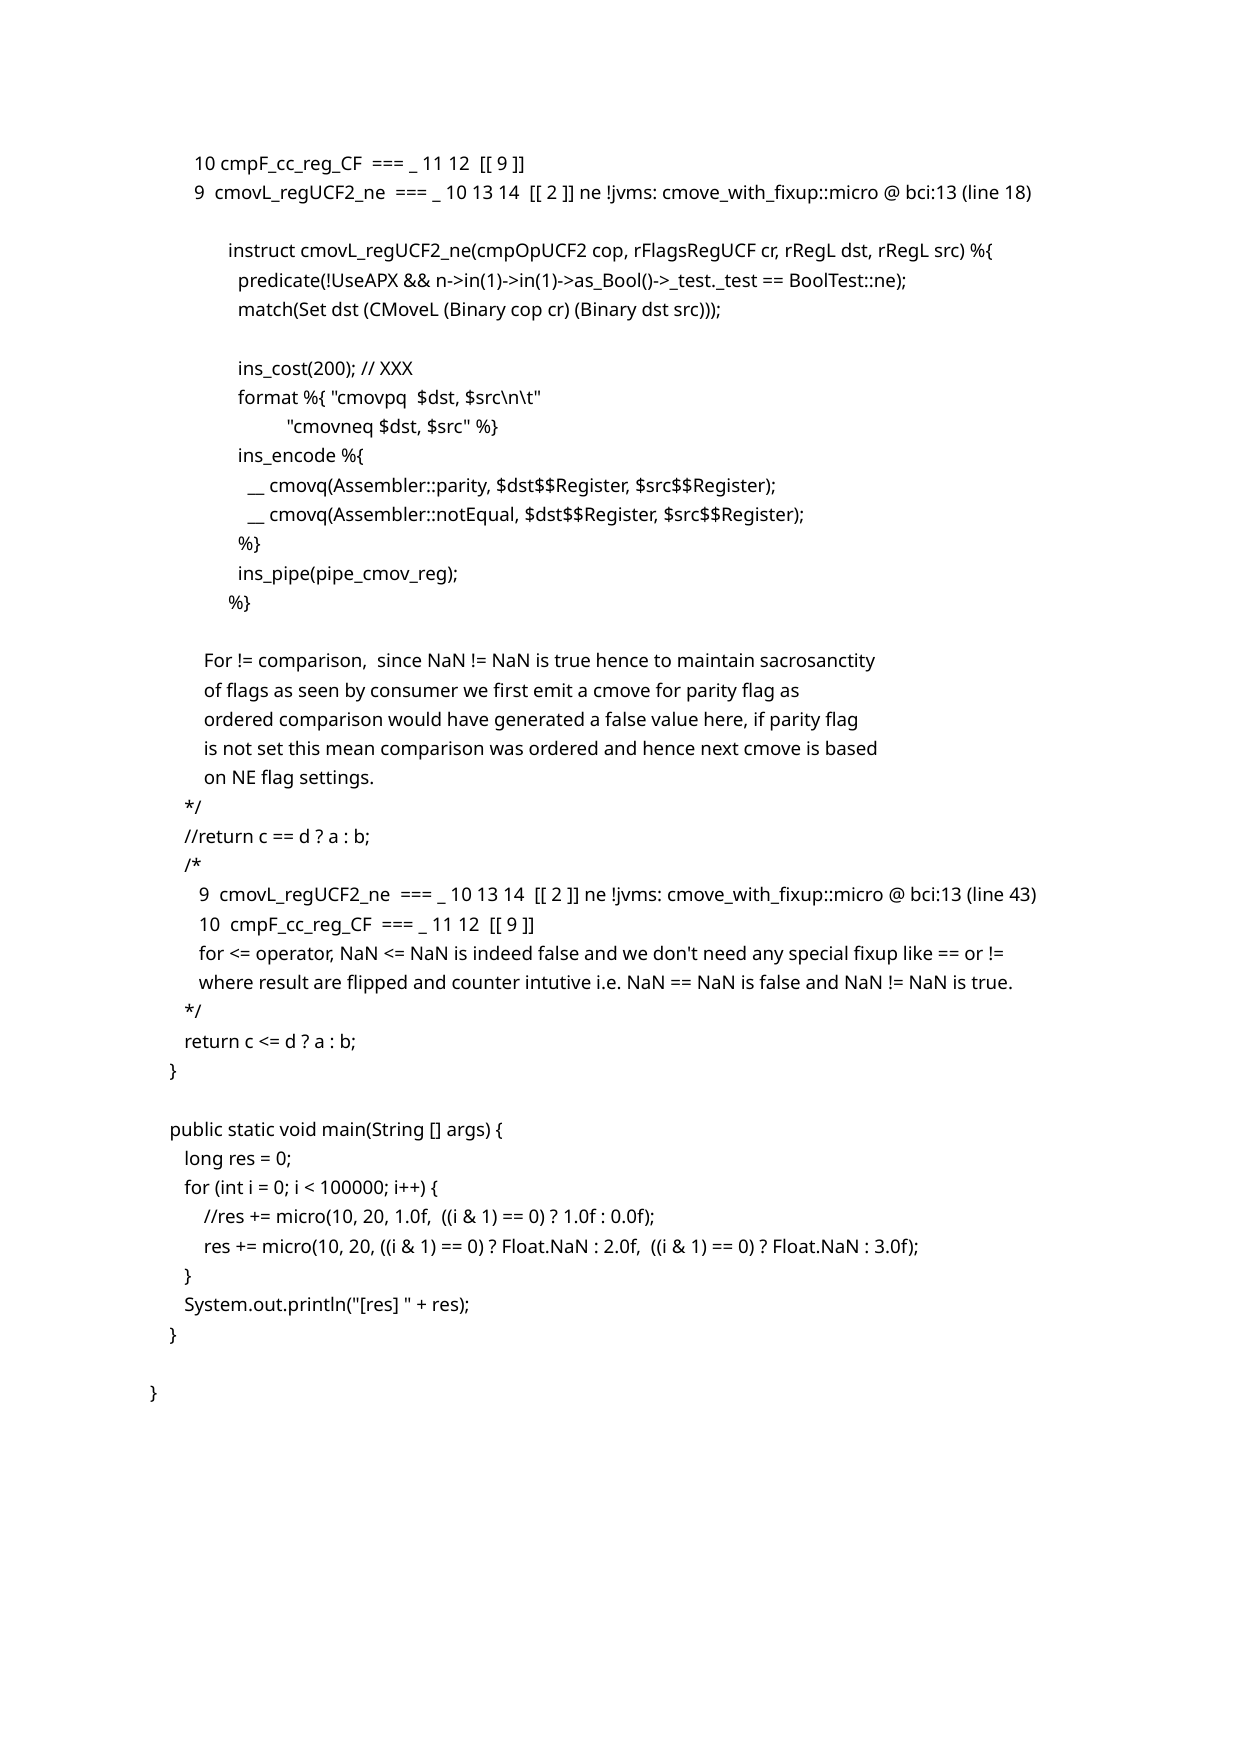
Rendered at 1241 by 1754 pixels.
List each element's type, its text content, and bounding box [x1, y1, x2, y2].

text */ [150, 794, 1090, 819]
text 10 cmpF_cc_reg_CF === _ 11 12 [[ 9 ]] [150, 150, 1090, 176]
text __ cmovq(Assembler::notEqual, $dst$$Register, $src$$Register); [150, 501, 1090, 527]
text ins_cost(200); // XXX [150, 355, 1090, 380]
text predicate(!UseAPX && n->in(1)->in(1)->as_Bool()->_test._test == BoolTest::ne); [150, 267, 1090, 293]
text format %{ "cmovpq $dst, $src\n\t" [150, 384, 1090, 410]
text match(Set dst (CMoveL (Binary cop cr) (Binary dst src))); [150, 296, 1090, 322]
text ins_pipe(pipe_cmov_reg); [150, 560, 1090, 585]
text //return c == d ? a : b; [150, 823, 1090, 849]
text */ [150, 999, 1090, 1024]
text on NE flag settings. [150, 765, 1090, 790]
text For != comparison, since NaN != NaN is true hence to maintain sacrosanctity [150, 648, 1090, 673]
text of flags as seen by consumer we first emit a cmove for parity flag as [150, 677, 1090, 702]
text instruct cmovL_regUCF2_ne(cmpOpUCF2 cop, rFlagsRegUCF cr, rRegL dst, rRegL src) %{ [150, 238, 1090, 263]
text is not set this mean comparison was ordered and hence next cmove is based [150, 735, 1090, 761]
text 10 cmpF_cc_reg_CF === _ 11 12 [[ 9 ]] [150, 911, 1090, 937]
text res += micro(10, 20, ((i & 1) == 0) ? Float.NaN : 2.0f, ((i & 1) == 0) ? Float.NaN : 3.0f); [150, 1233, 1090, 1258]
text where result are flipped and counter intutive i.e. NaN == NaN is false and NaN != NaN is true. [150, 969, 1090, 995]
text 9 cmovL_regUCF2_ne === _ 10 13 14 [[ 2 ]] ne !jvms: cmove_with_fixup::micro @ bci:13 (line 43) [150, 882, 1090, 907]
text } [150, 1057, 1090, 1083]
text } [150, 1321, 1090, 1346]
text __ cmovq(Assembler::parity, $dst$$Register, $src$$Register); [150, 472, 1090, 497]
text for (int i = 0; i < 100000; i++) { [150, 1174, 1090, 1200]
text ordered comparison would have generated a false value here, if parity flag [150, 706, 1090, 732]
text } [150, 1379, 1090, 1405]
text //res += micro(10, 20, 1.0f, ((i & 1) == 0) ? 1.0f : 0.0f); [150, 1204, 1090, 1229]
text %} [150, 531, 1090, 556]
text "cmovneq $dst, $src" %} [150, 413, 1090, 439]
text 9 cmovL_regUCF2_ne === _ 10 13 14 [[ 2 ]] ne !jvms: cmove_with_fixup::micro @ bci:13 (line 18) [150, 179, 1090, 205]
text for <= operator, NaN <= NaN is indeed false and we don't need any special fixup like == or != [150, 940, 1090, 966]
text } [150, 1262, 1090, 1288]
text /* [150, 852, 1090, 878]
text ins_encode %{ [150, 443, 1090, 468]
text long res = 0; [150, 1145, 1090, 1171]
text return c <= d ? a : b; [150, 1028, 1090, 1054]
text public static void main(String [] args) { [150, 1116, 1090, 1141]
text System.out.println("[res] " + res); [150, 1292, 1090, 1317]
text %} [150, 589, 1090, 614]
